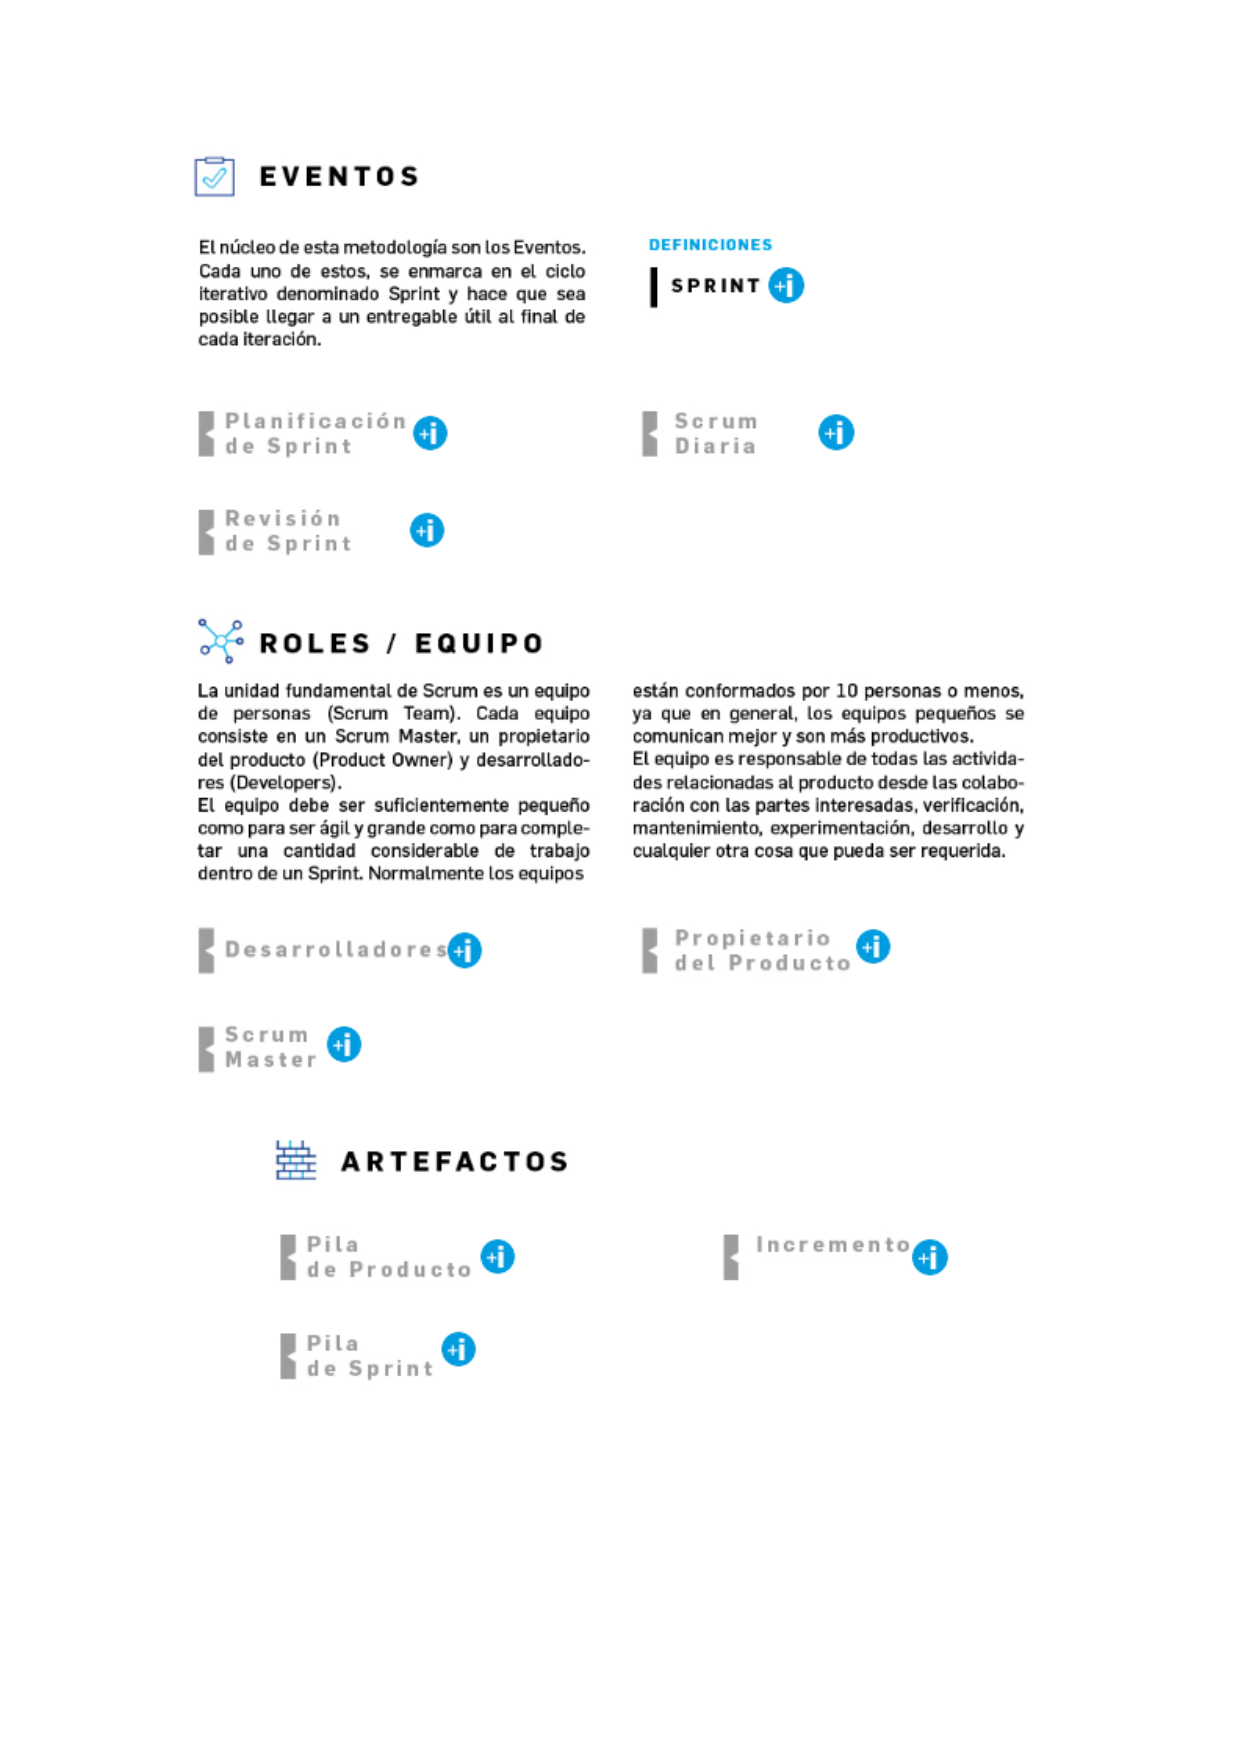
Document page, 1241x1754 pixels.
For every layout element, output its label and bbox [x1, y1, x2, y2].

picture [251, 1115, 989, 1406]
picture [177, 147, 1063, 1097]
